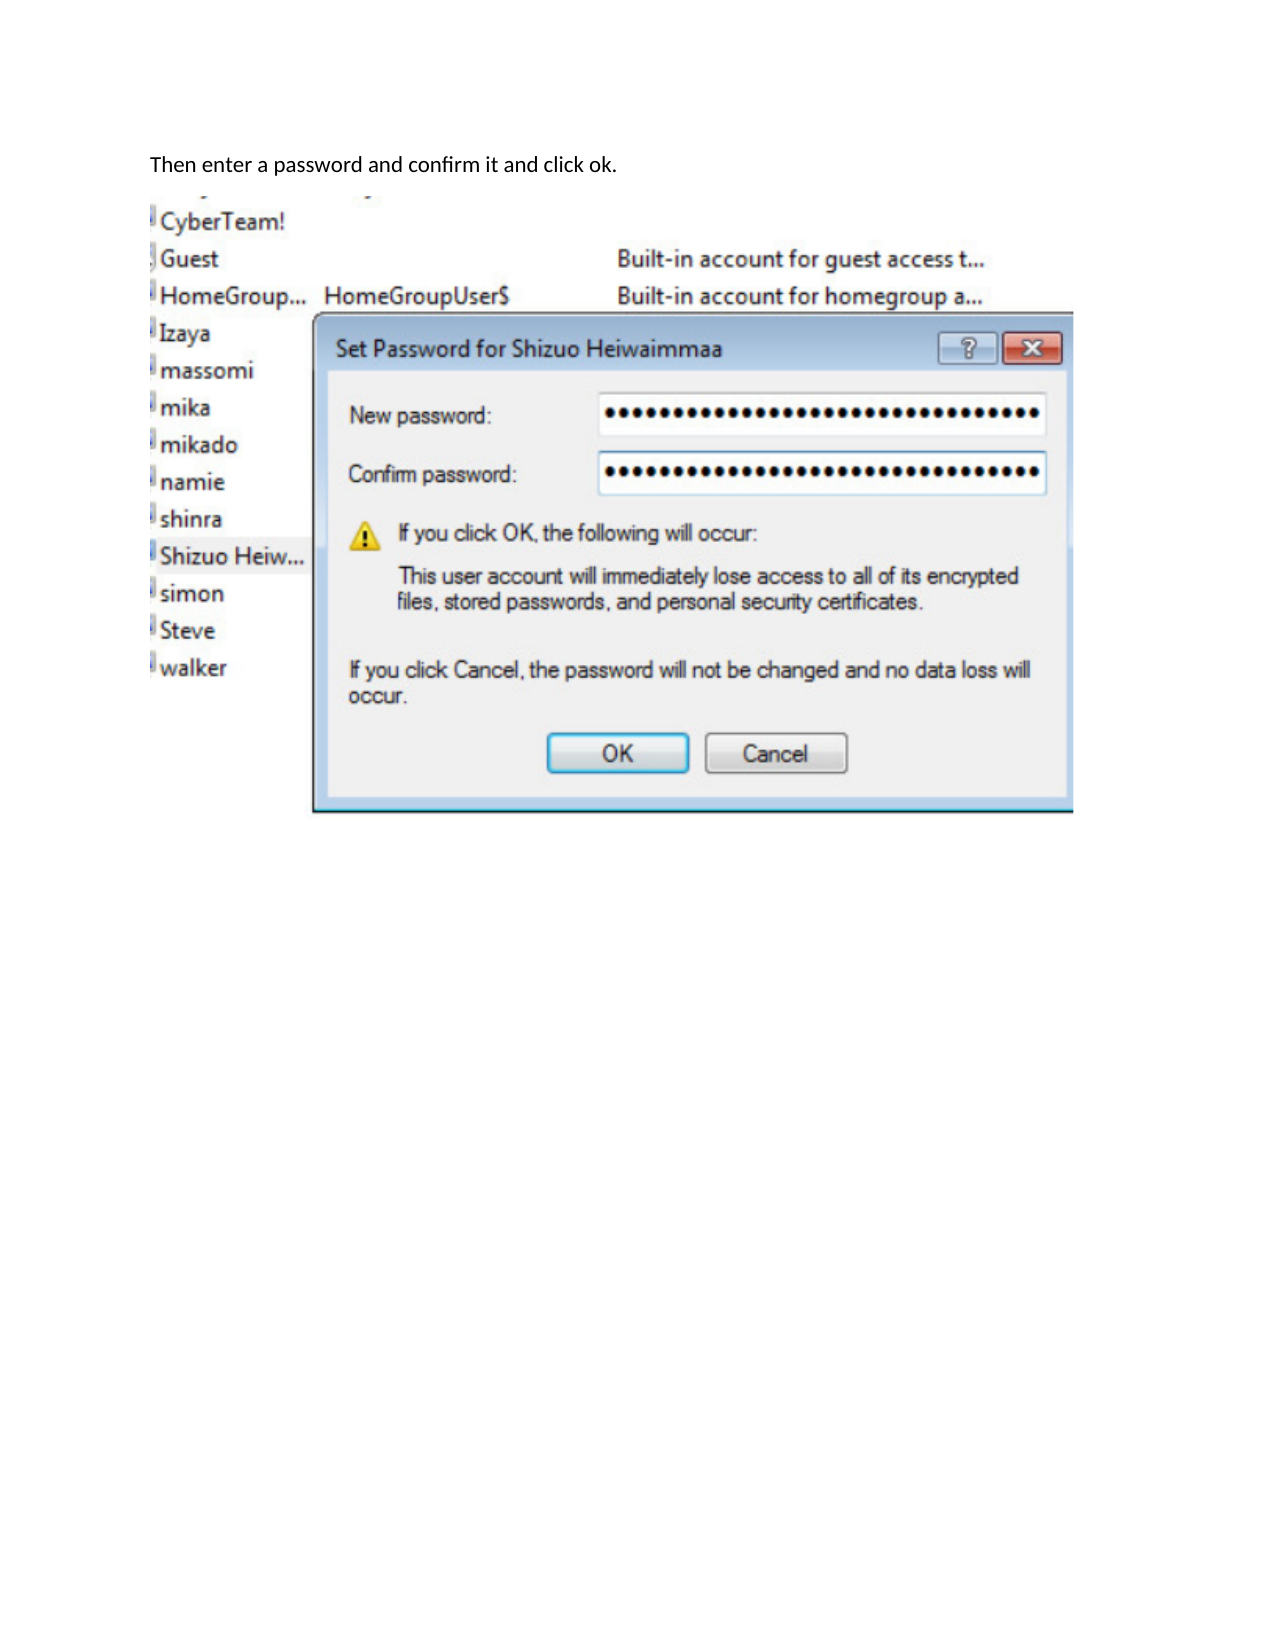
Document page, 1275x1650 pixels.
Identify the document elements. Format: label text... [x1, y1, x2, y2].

text Then enter a password and confirm it and click ok. [150, 150, 1125, 178]
picture [150, 196, 1074, 880]
